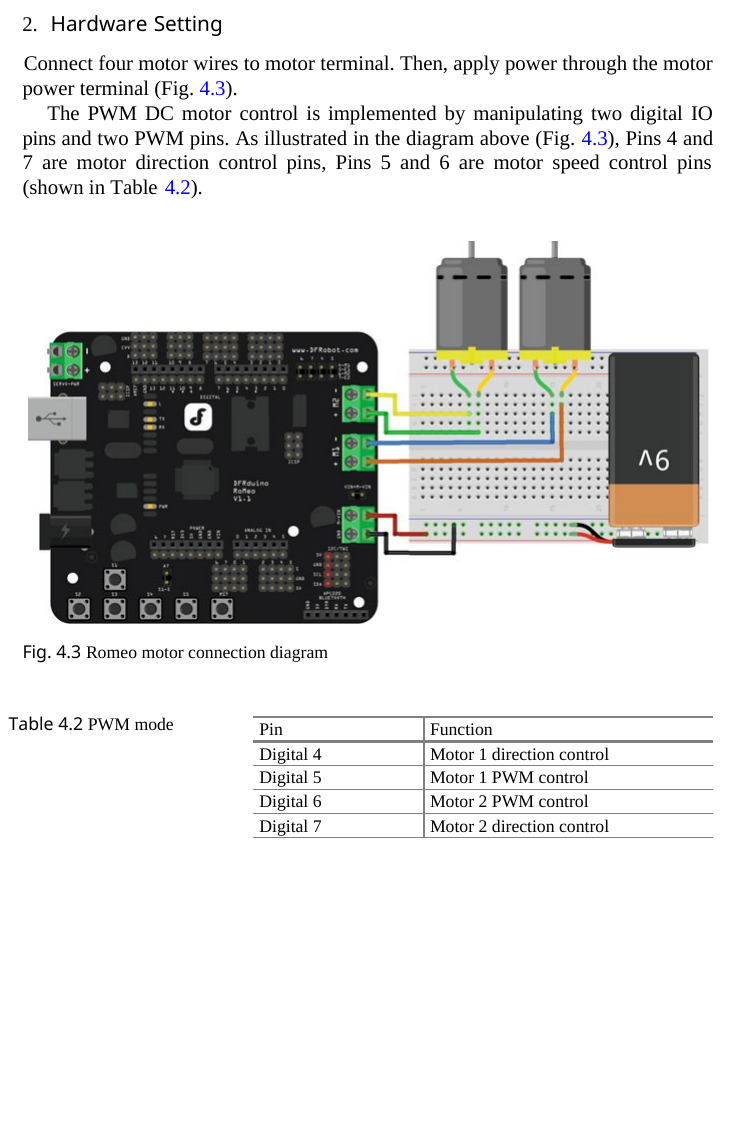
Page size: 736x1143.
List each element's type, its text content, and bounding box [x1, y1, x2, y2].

text Table 4.2 PWM mode [8, 712, 735, 736]
picture [28, 241, 709, 624]
list Hardware Setting [22, 9, 735, 38]
text The PWM DC motor control is implemented by manipulating two digital IO pins and two PWM pins. As illustrated in the diagram above (Fig. 4.3), Pins 4 and 7 are motor direction control pins, Pins 5 and 6 are motor speed control pins (shown in Table 4.2). [22, 101, 713, 199]
text Connect four motor wires to motor terminal. Then, apply power through the motor power terminal (Fig. 4.3). [22, 51, 713, 100]
